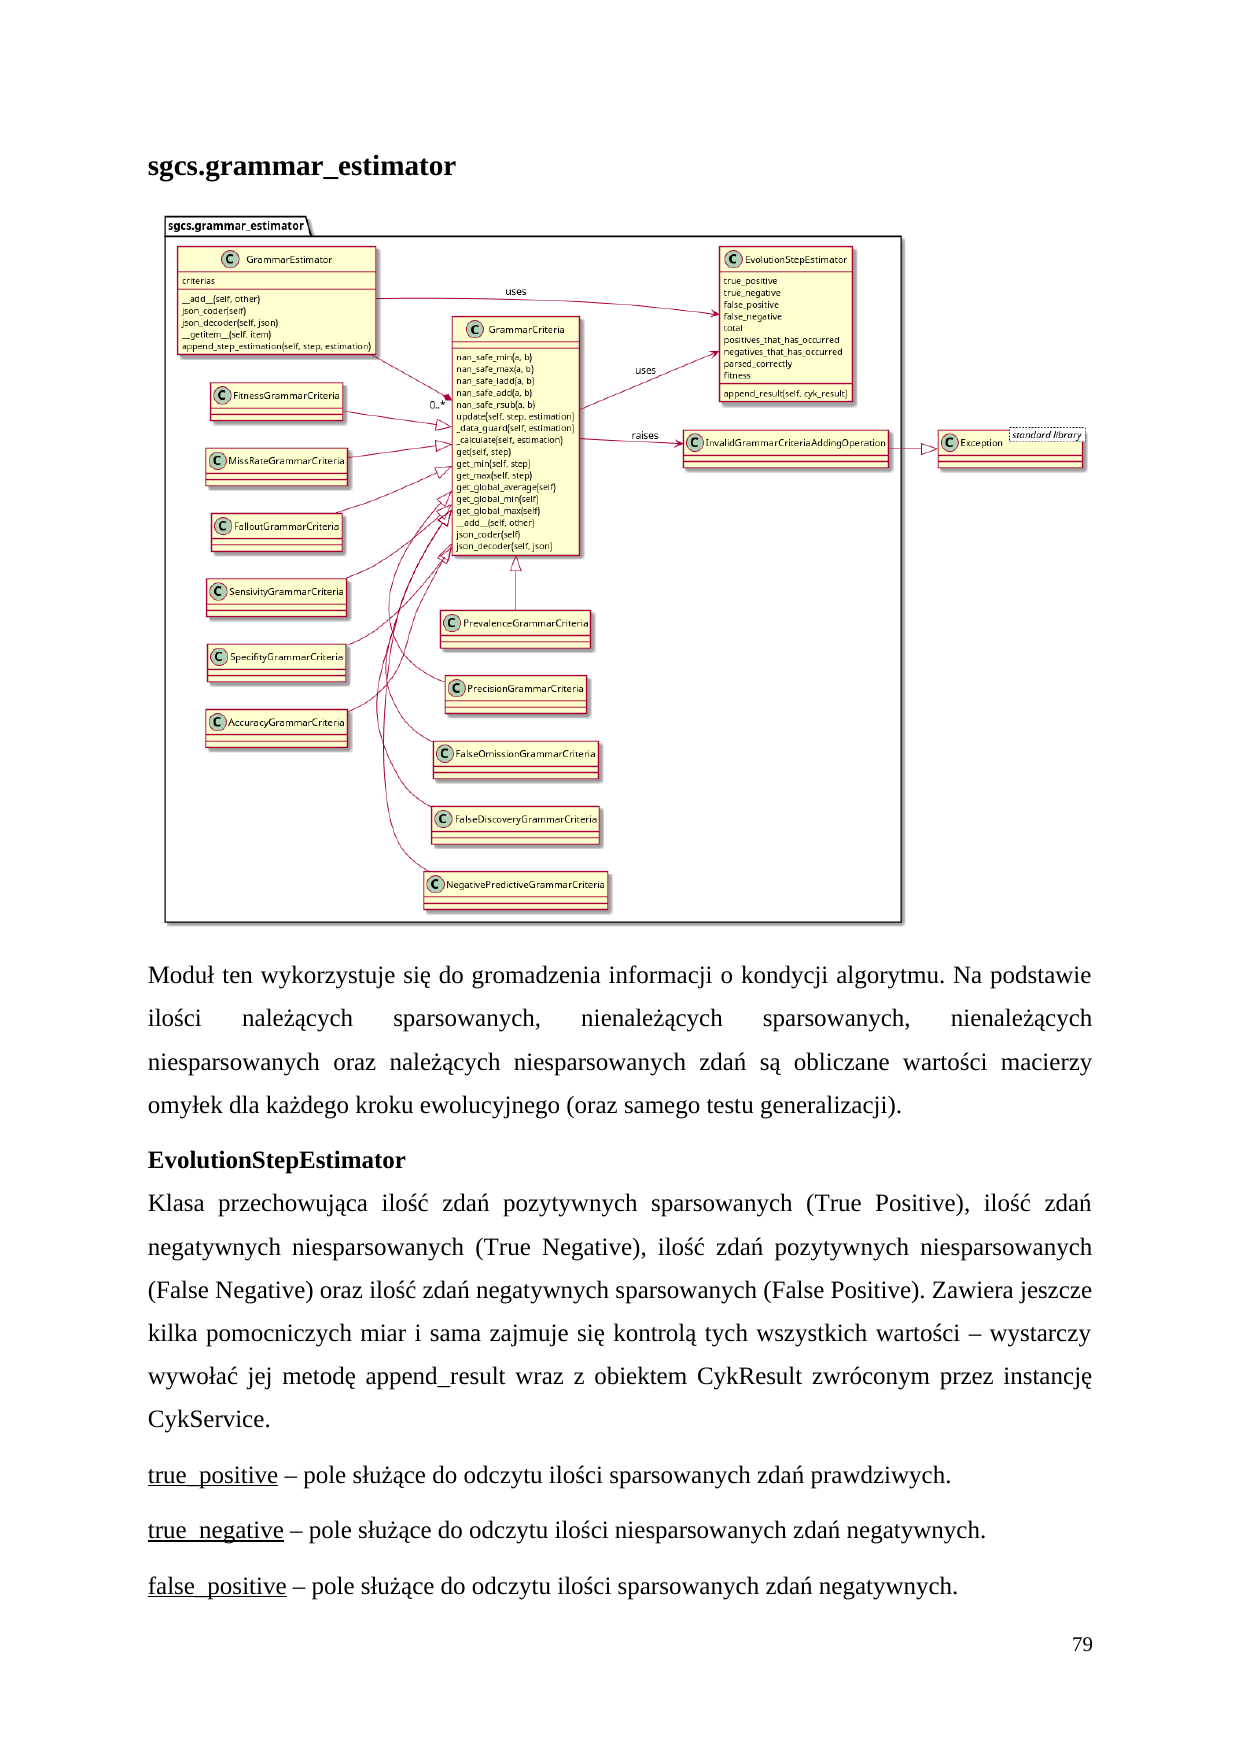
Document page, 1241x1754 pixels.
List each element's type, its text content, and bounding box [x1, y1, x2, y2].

text false_positive – pole służące do odczytu ilości sparsowanych zdań negatywnych. [148, 1571, 1093, 1600]
text true_positive – pole służące do odczytu ilości sparsowanych zdań prawdziwych. [148, 1460, 1093, 1488]
text EvolutionStepEstimator [148, 1145, 1093, 1174]
text Moduł ten wykorzystuje się do gromadzenia informacji o kondycji algorytmu. Na podstawie ilości należących sparsowanych, nienależących sparsowanych, nienależących niesparsowanych oraz należących niesparsowanych zdań są obliczane wartości macierzy omyłek dla każdego kroku ewolucyjnego (oraz samego testu generalizacji). [148, 930, 1093, 1118]
picture [147, 197, 1093, 930]
text sgcs.grammar_estimator [148, 148, 1093, 181]
text Klasa przechowująca ilość zdań pozytywnych sparsowanych (True Positive), ilość zdań negatywnych niesparsowanych (True Negative), ilość zdań pozytywnych niesparsowanych (False Negative) oraz ilość zdań negatywnych sparsowanych (False Positive). Zawiera jeszcze kilka pomocniczych miar i sama zajmuje się kontrolą tych wszystkich wartości – wystarczy wywołać jej metodę append_result wraz z obiektem CykResult zwróconym przez instancję CykService. [148, 1188, 1093, 1433]
text true_negative – pole służące do odczytu ilości niesparsowanych zdań negatywnych. [148, 1515, 1093, 1544]
